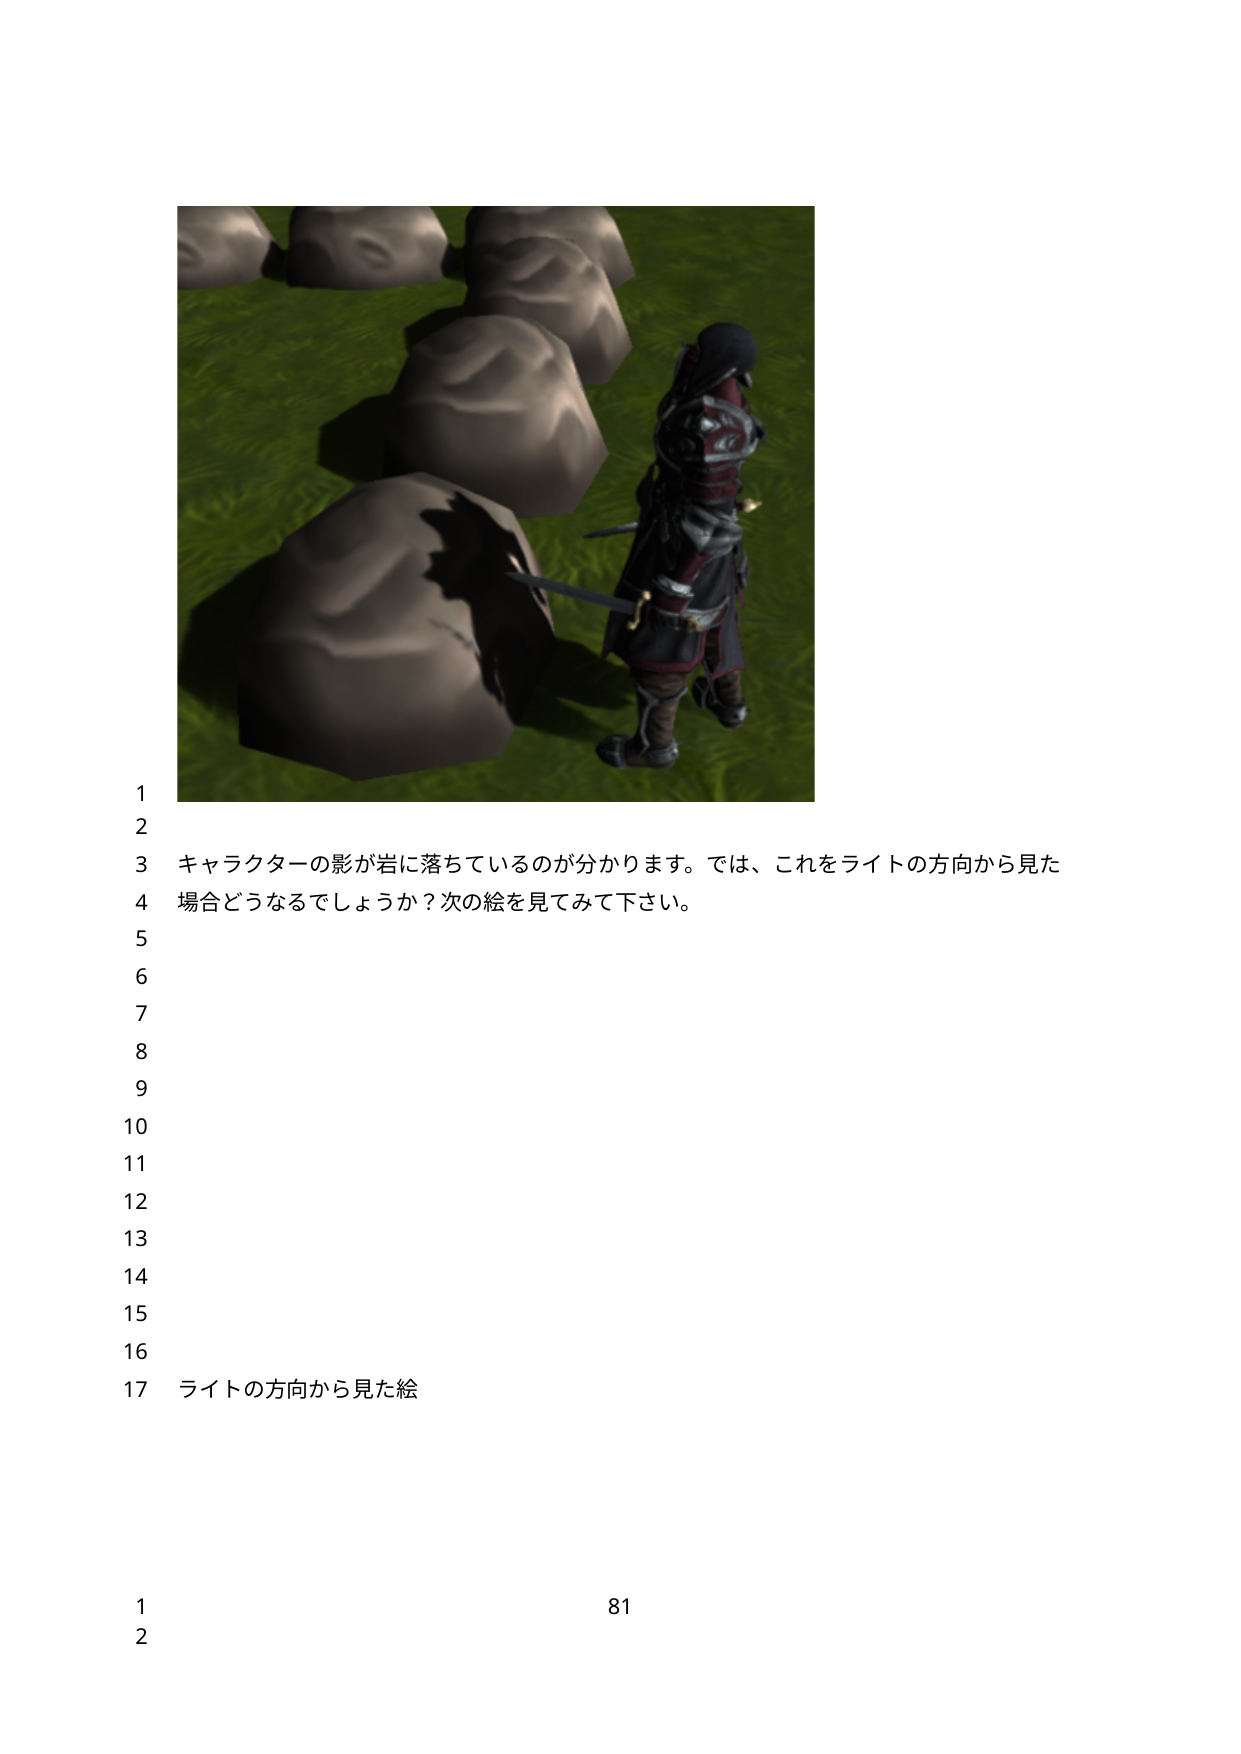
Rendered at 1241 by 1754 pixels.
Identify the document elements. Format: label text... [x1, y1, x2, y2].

picture [177, 206, 815, 802]
text キャラクターの影が岩に落ちているのが分かります。では、これをライトの方向から見た場合どうなるでしょうか？次の絵を見てみて下さい。 [177, 844, 1063, 919]
text ライトの方向から見た絵 [177, 1369, 1063, 1407]
